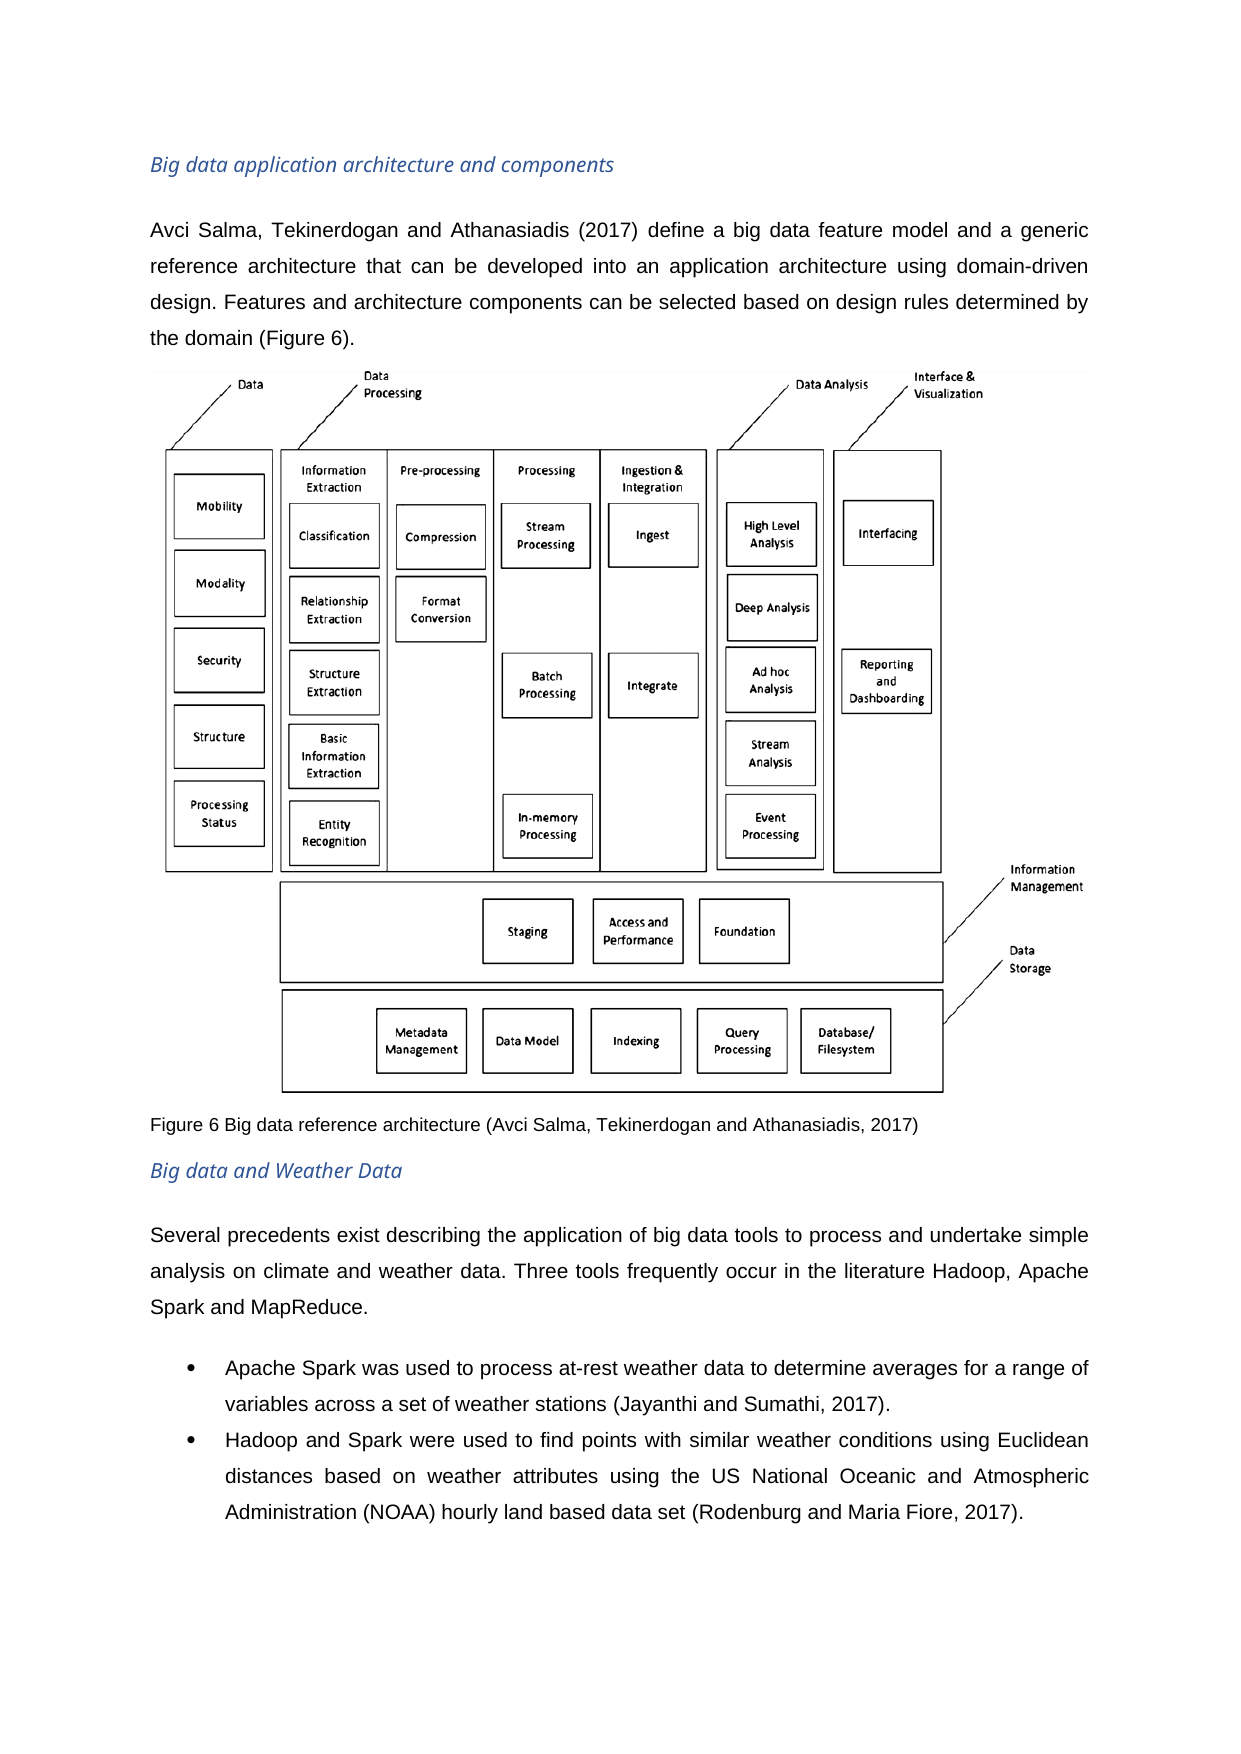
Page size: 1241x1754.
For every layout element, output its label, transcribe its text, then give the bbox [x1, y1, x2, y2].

text Several precedents exist describing the application of big data tools to process and undertake simple analysis on climate and weather data. Three tools frequently occur in the literature Hadoop, Apache Spark and MapReduce. [150, 1223, 1090, 1319]
subtitle Big data and Weather Data [150, 1156, 1090, 1184]
list Apache Spark was used to process at-rest weather data to determine averages for a range of variables across a set of weather stations (Jayanthi and Sumathi, 2017). [187, 1356, 1090, 1416]
picture [148, 371, 1089, 1103]
subtitle Big data application architecture and components [150, 150, 1090, 178]
list Hadoop and Spark were used to find points with similar weather conditions using Euclidean distances based on weather attributes using the US National Oceanic and Atmospheric Administration (NOAA) hourly land based data set (Rodenburg and Maria Fiore, 2017). [187, 1428, 1090, 1524]
text Avci Salma, Tekinerdogan and Athanasiadis (2017) define a big data feature model and a generic reference architecture that can be developed into an application architecture using domain-driven design. Features and architecture components can be selected based on design rules determined by the domain (Figure 6). [150, 218, 1090, 349]
